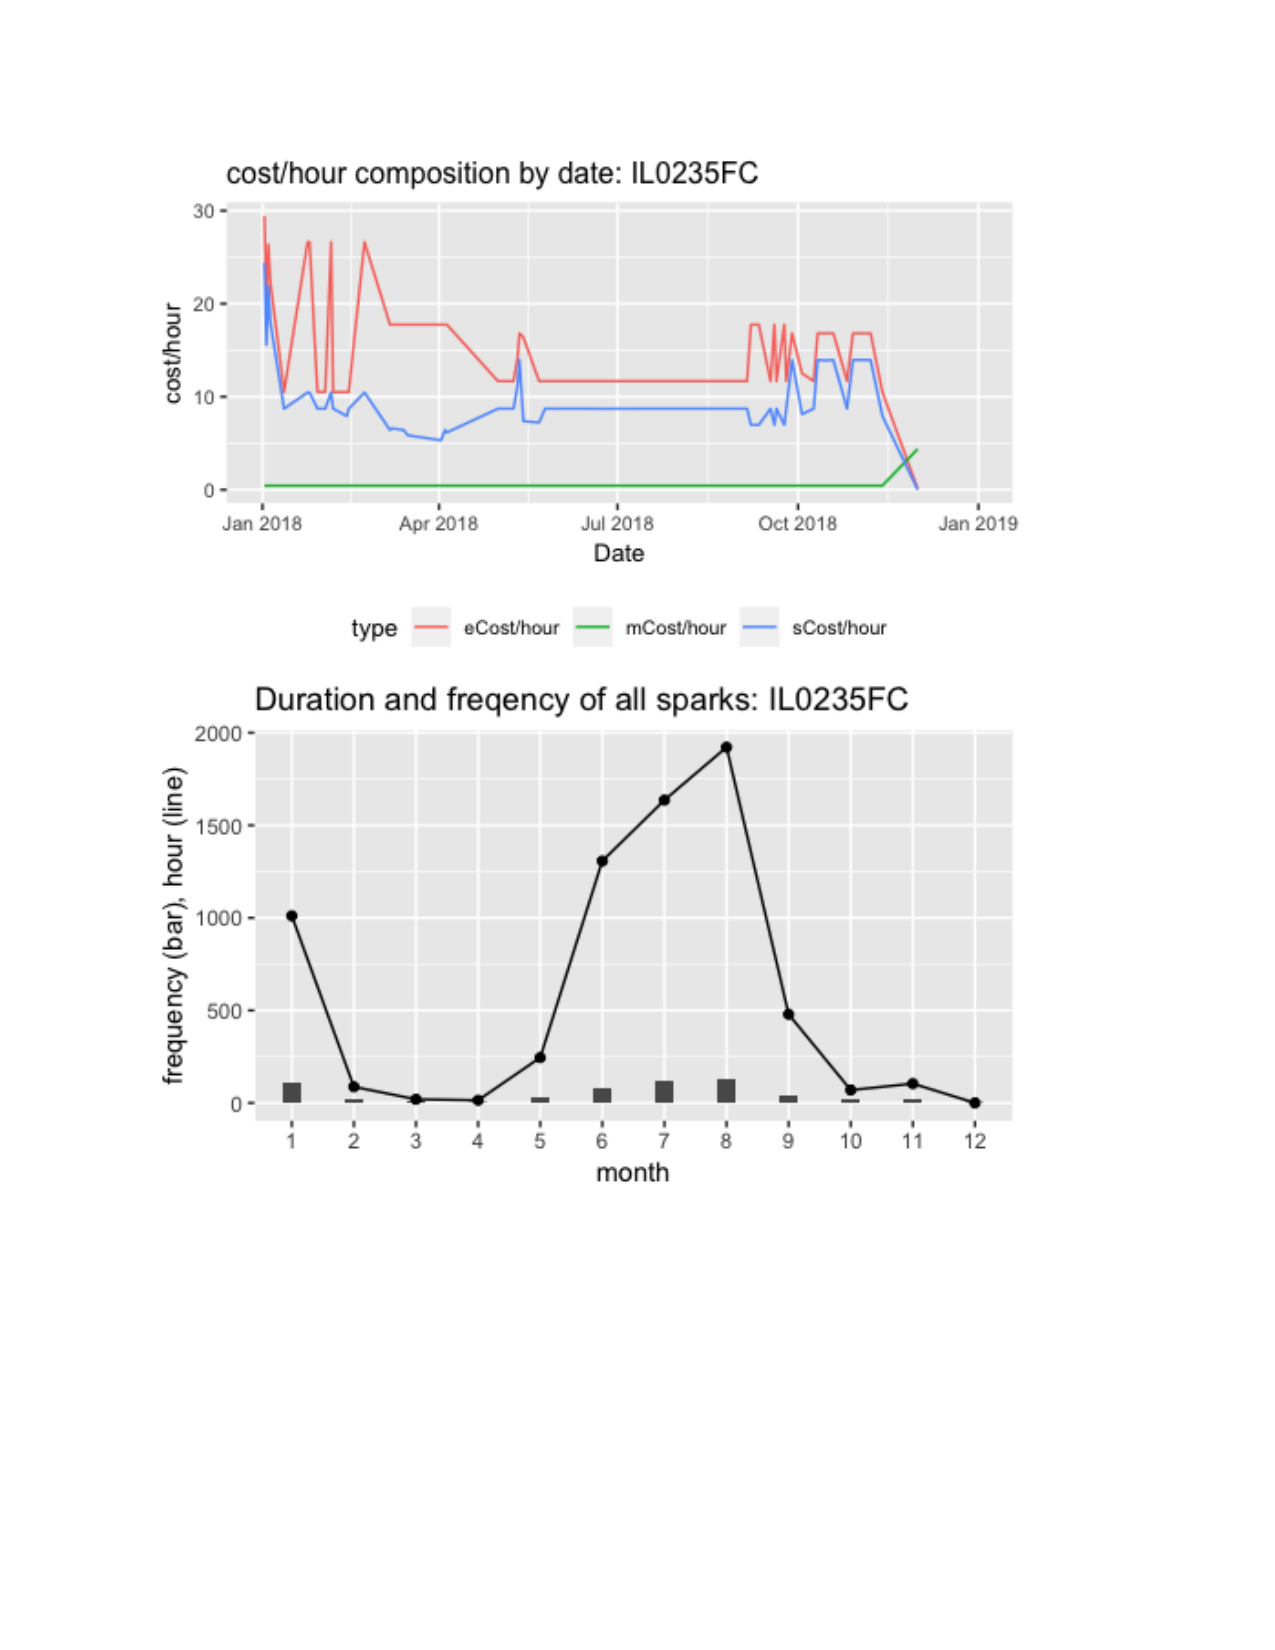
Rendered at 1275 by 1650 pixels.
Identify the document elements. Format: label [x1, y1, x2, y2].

picture [150, 150, 1025, 1200]
